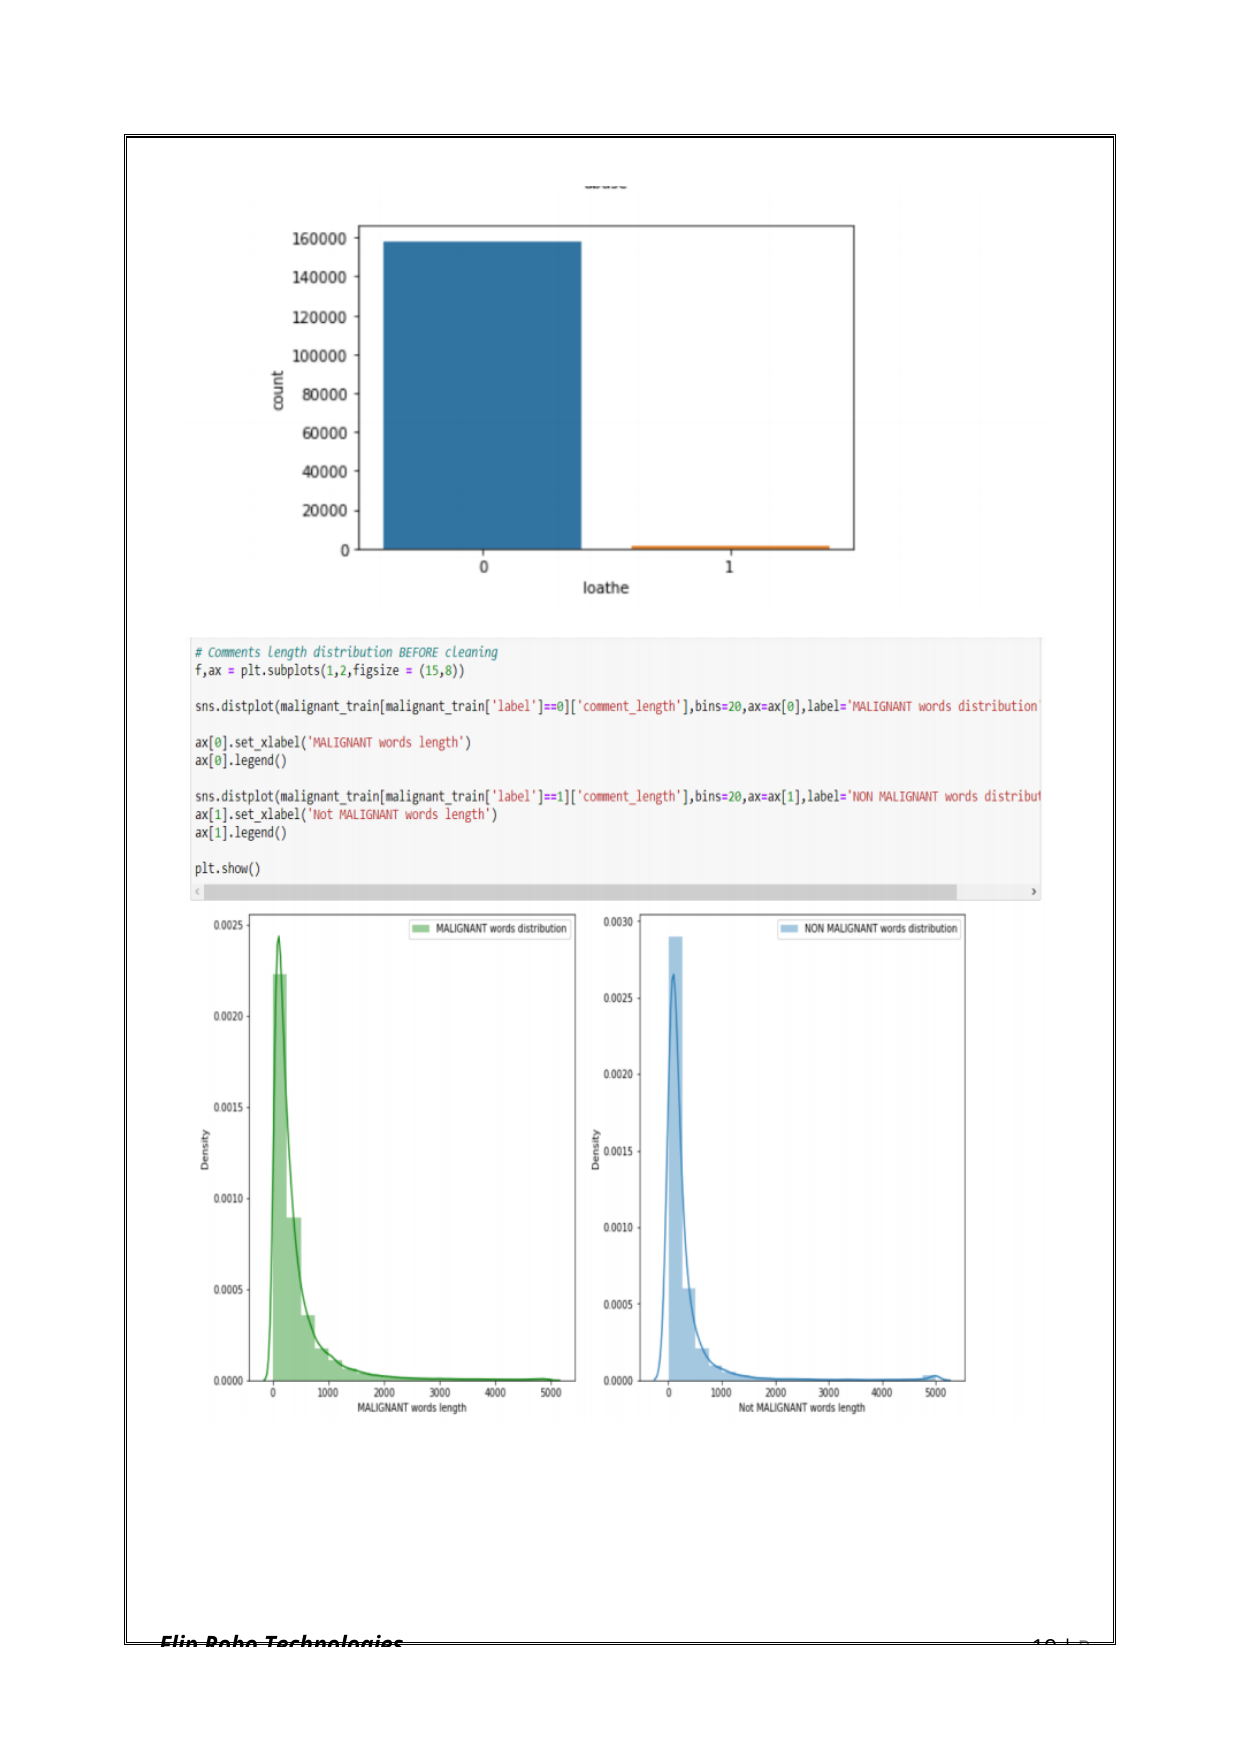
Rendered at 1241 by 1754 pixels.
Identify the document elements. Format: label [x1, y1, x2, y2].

picture [135, 140, 1105, 1512]
